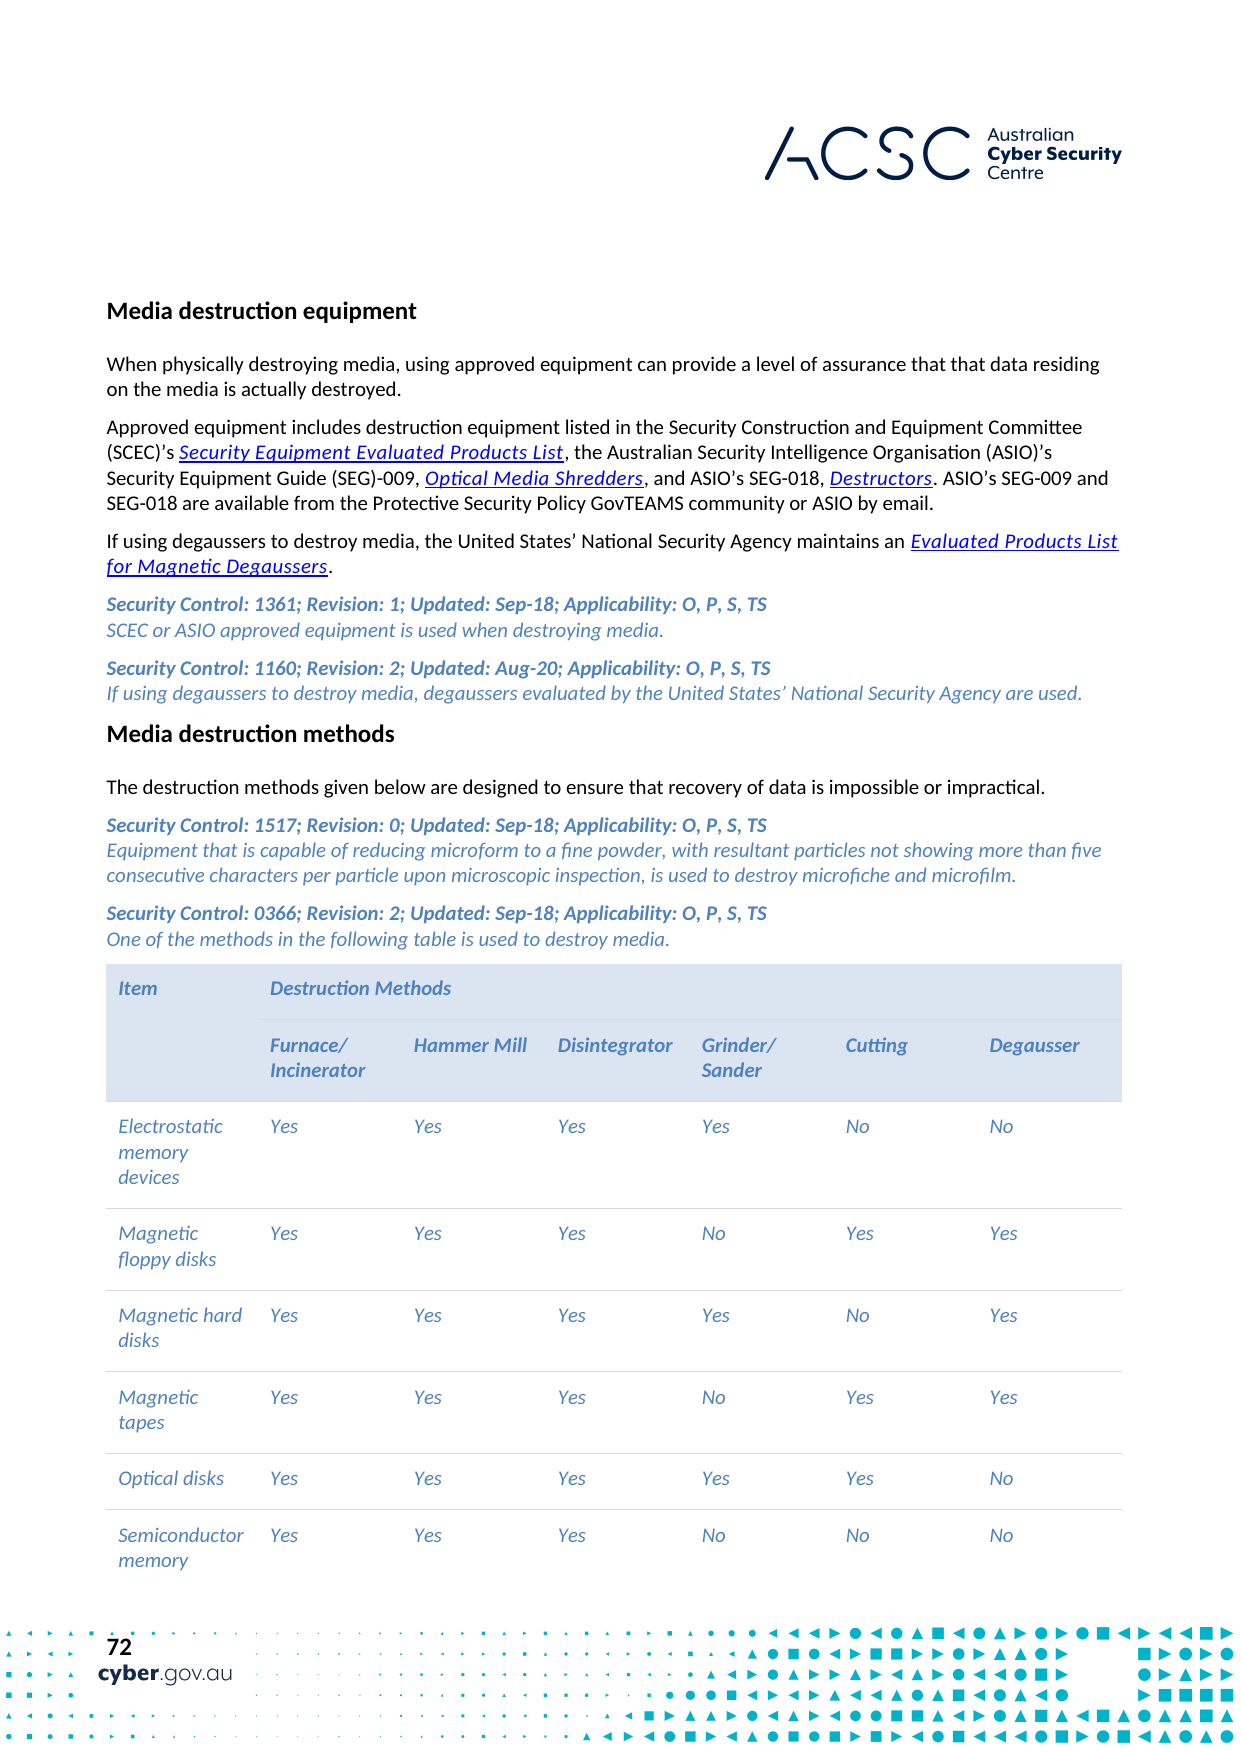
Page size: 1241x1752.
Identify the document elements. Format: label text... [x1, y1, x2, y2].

text If using degaussers to destroy media, the United States’ National Security Agency maintains an Evaluated Products List for Magnetic Degaussers. [106, 528, 1122, 579]
text When physically destroying media, using approved equipment can provide a level of assurance that that data residing on the media is actually destroyed. [106, 351, 1122, 402]
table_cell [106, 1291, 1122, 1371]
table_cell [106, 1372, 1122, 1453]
text Approved equipment includes destruction equipment listed in the Security Construction and Equipment Committee (SCEC)’s Security Equipment Evaluated Products List, the Australian Security Intelligence Organisation (ASIO)’s Security Equipment Guide (SEG)-009, Optical Media Shredders, and ASIO’s SEG-018, Destructors. ASIO’s SEG-009 and SEG-018 are available from the Protective Security Policy GovTEAMS community or ASIO by email. [106, 414, 1122, 516]
subtitle Security Control: 1517; Revision: 0; Updated: Sep-18; Applicability: O, P, S, TS [106, 812, 1122, 837]
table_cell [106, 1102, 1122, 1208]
text One of the methods in the following table is used to destroy media. [106, 926, 1122, 951]
picture [0, 1624, 1237, 1747]
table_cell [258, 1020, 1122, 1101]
subtitle Media destruction methods [106, 718, 1122, 749]
picture [0, 0, 1240, 317]
subtitle Security Control: 0366; Revision: 2; Updated: Sep-18; Applicability: O, P, S, TS [106, 901, 1122, 926]
subtitle Security Control: 1160; Revision: 2; Updated: Aug-20; Applicability: O, P, S, TS [106, 655, 1122, 680]
text SCEC or ASIO approved equipment is used when destroying media. [106, 617, 1122, 642]
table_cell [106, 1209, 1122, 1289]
text Equipment that is capable of reducing microform to a fine powder, with resultant particles not showing more than five consecutive characters per particle upon microscopic inspection, is used to destroy microfiche and microfilm. [106, 837, 1122, 888]
subtitle Security Control: 1361; Revision: 1; Updated: Sep-18; Applicability: O, P, S, TS [106, 592, 1122, 617]
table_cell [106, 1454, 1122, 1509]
text The destruction methods given below are designed to ensure that recovery of data is impossible or impractical. [106, 774, 1122, 799]
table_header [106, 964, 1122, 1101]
subtitle Media destruction equipment [106, 295, 1122, 326]
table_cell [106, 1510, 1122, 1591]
text If using degaussers to destroy media, degaussers evaluated by the United States’ National Security Agency are used. [106, 680, 1122, 706]
